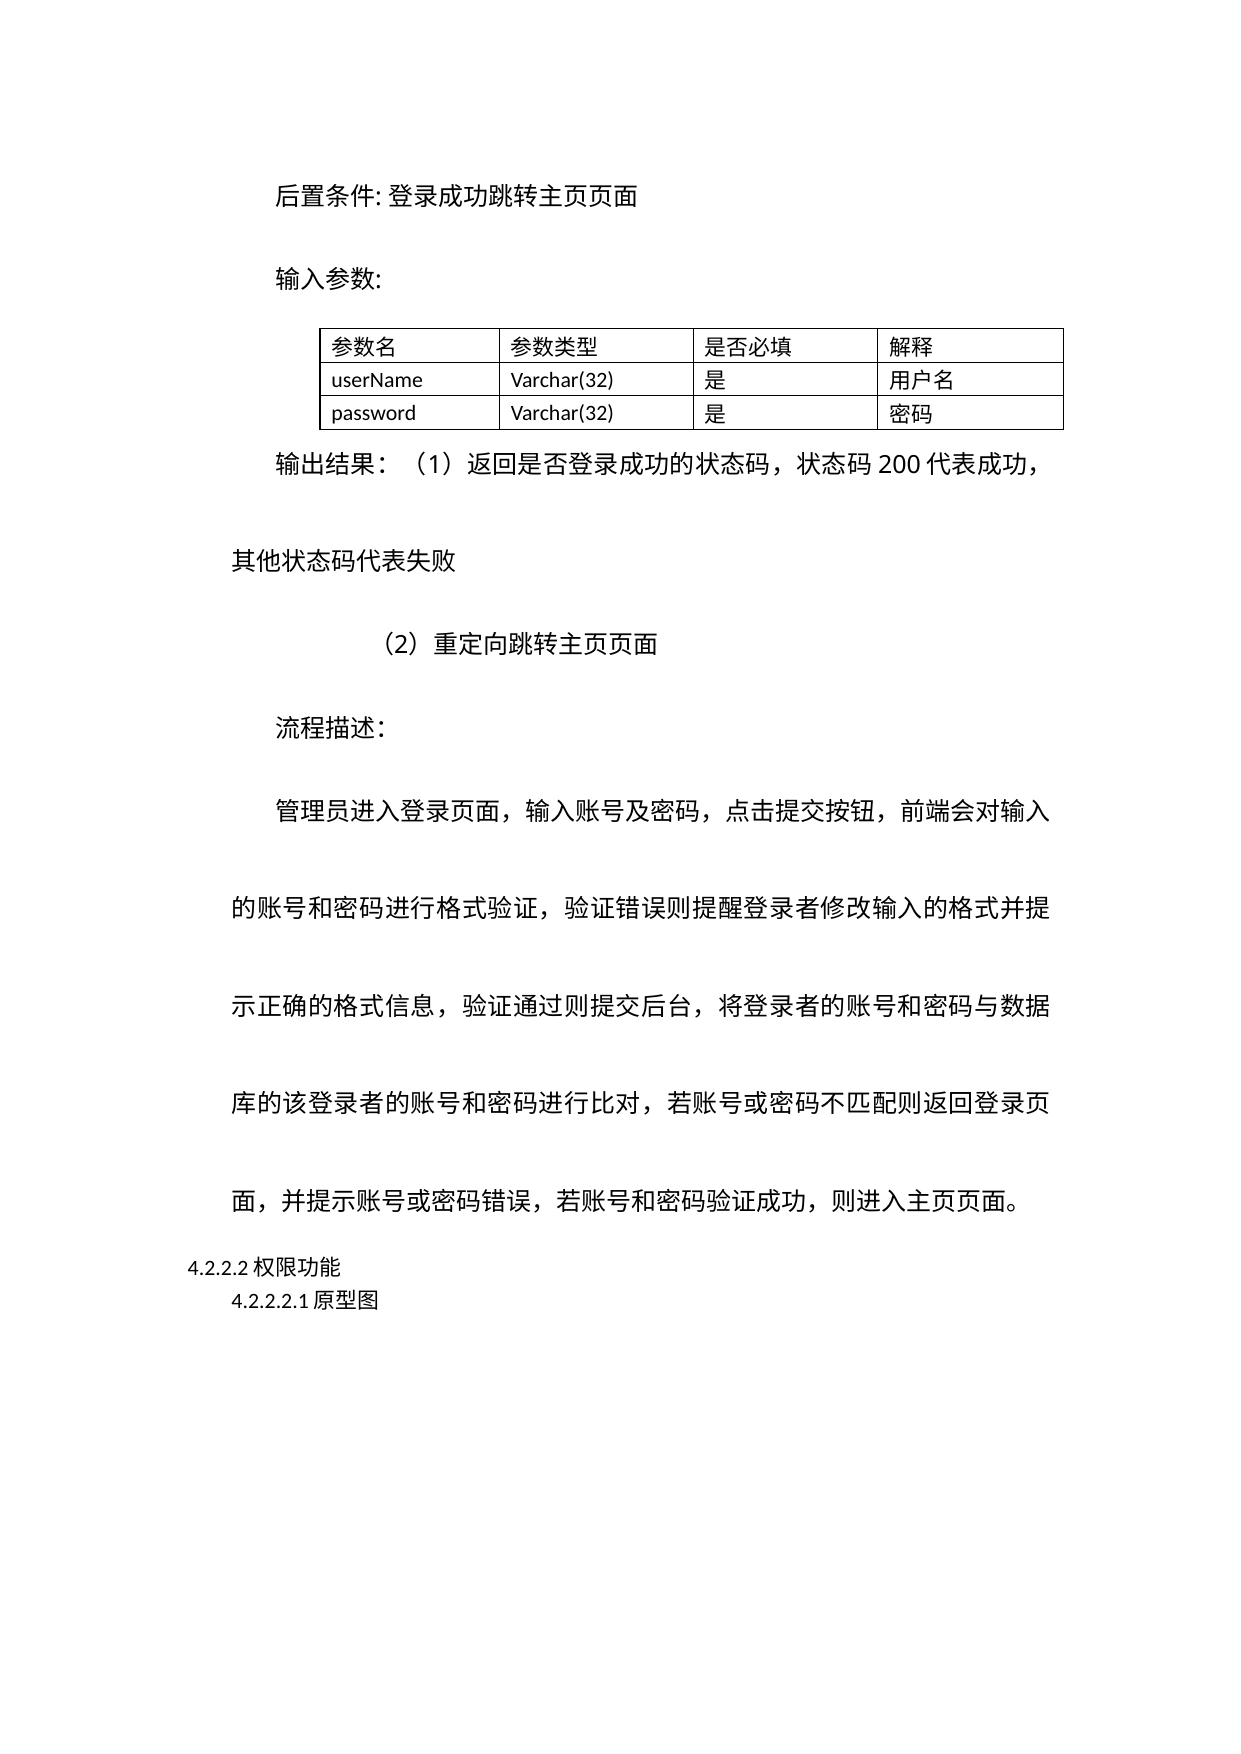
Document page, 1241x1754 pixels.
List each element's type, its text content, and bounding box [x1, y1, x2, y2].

text 4.2.2.2.1原型图 [187, 1282, 1053, 1315]
table_cell userName [321, 363, 499, 395]
table_cell 用户名 [878, 363, 1063, 395]
table_cell password [321, 396, 499, 429]
table_header 参数名 [321, 329, 499, 362]
table_header 是否必填 [694, 329, 877, 362]
text 输出结果：（1）返回是否登录成功的状态码，状态码200代表成功，其他状态码代表失败 [231, 430, 1053, 592]
text 4.2.2.2 权限功能 [187, 1250, 1053, 1282]
table_header 参数类型 [500, 329, 693, 362]
text 管理员进入登录页面，输入账号及密码，点击提交按钮，前端会对输入的账号和密码进行格式验证，验证错误则提醒登录者修改输入的格式并提示正确的格式信息，验证通过则提交后台，将登录者的账号和密码与数据库的该登录者的账号和密码进行比对，若账号或密码不匹配则返回登录页面，并提示账号或密码错误，若账号和密码验证成功，则进入主页页面。 [231, 777, 1053, 1232]
table_cell 密码 [878, 396, 1063, 429]
text 后置条件: 登录成功跳转主页页面 [231, 162, 1053, 227]
text 输入参数: [231, 245, 1053, 310]
text （2）重定向跳转主页页面 [231, 611, 1053, 676]
table_cell Varchar(32) [500, 396, 693, 429]
table_cell 是 [694, 396, 877, 429]
text 流程描述： [231, 694, 1053, 759]
table_header 解释 [878, 329, 1063, 362]
table_cell Varchar(32) [500, 363, 693, 395]
table_cell 是 [694, 363, 877, 395]
